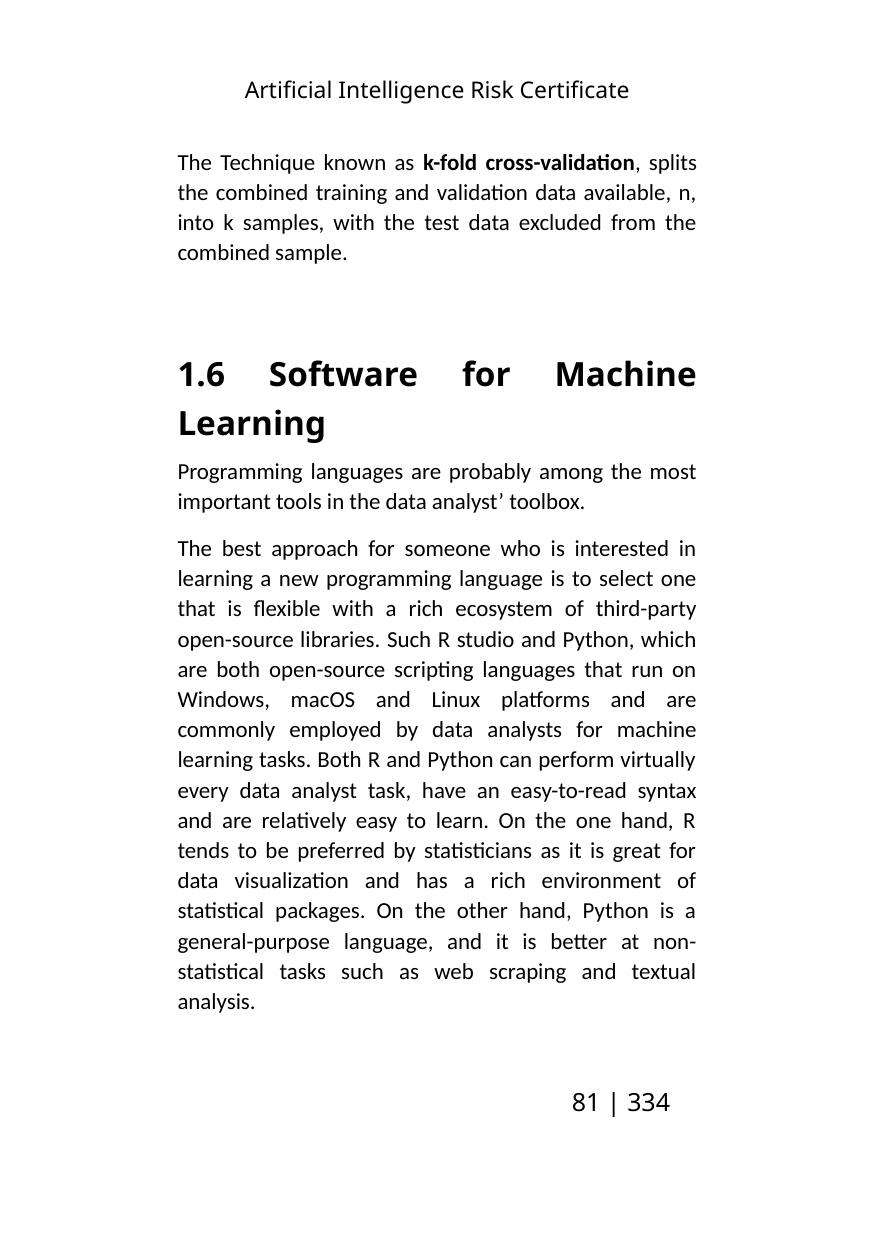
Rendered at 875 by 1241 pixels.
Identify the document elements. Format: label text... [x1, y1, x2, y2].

text Programming languages are probably among the most important tools in the data analyst’ toolbox. [177, 457, 697, 515]
subtitle 1.6 Software for Machine Learning [177, 351, 697, 445]
text The Technique known as k-fold cross-validation, splits the combined training and validation data available, n, into k samples, with the test data excluded from the combined sample. [177, 148, 697, 266]
text The best approach for someone who is interested in learning a new programming language is to select one that is flexible with a rich ecosystem of third-party open-source libraries. Such R studio and Python, which are both open-source scripting languages that run on Windows, macOS and Linux platforms and are commonly employed by data analysts for machine learning tasks. Both R and Python can perform virtually every data analyst task, have an easy-to-read syntax and are relatively easy to learn. On the one hand, R tends to be preferred by statisticians as it is great for data visualization and has a rich environment of statistical packages. On the other hand, Python is a general-purpose language, and it is better at non-statistical tasks such as web scraping and textual analysis. [177, 534, 697, 1015]
